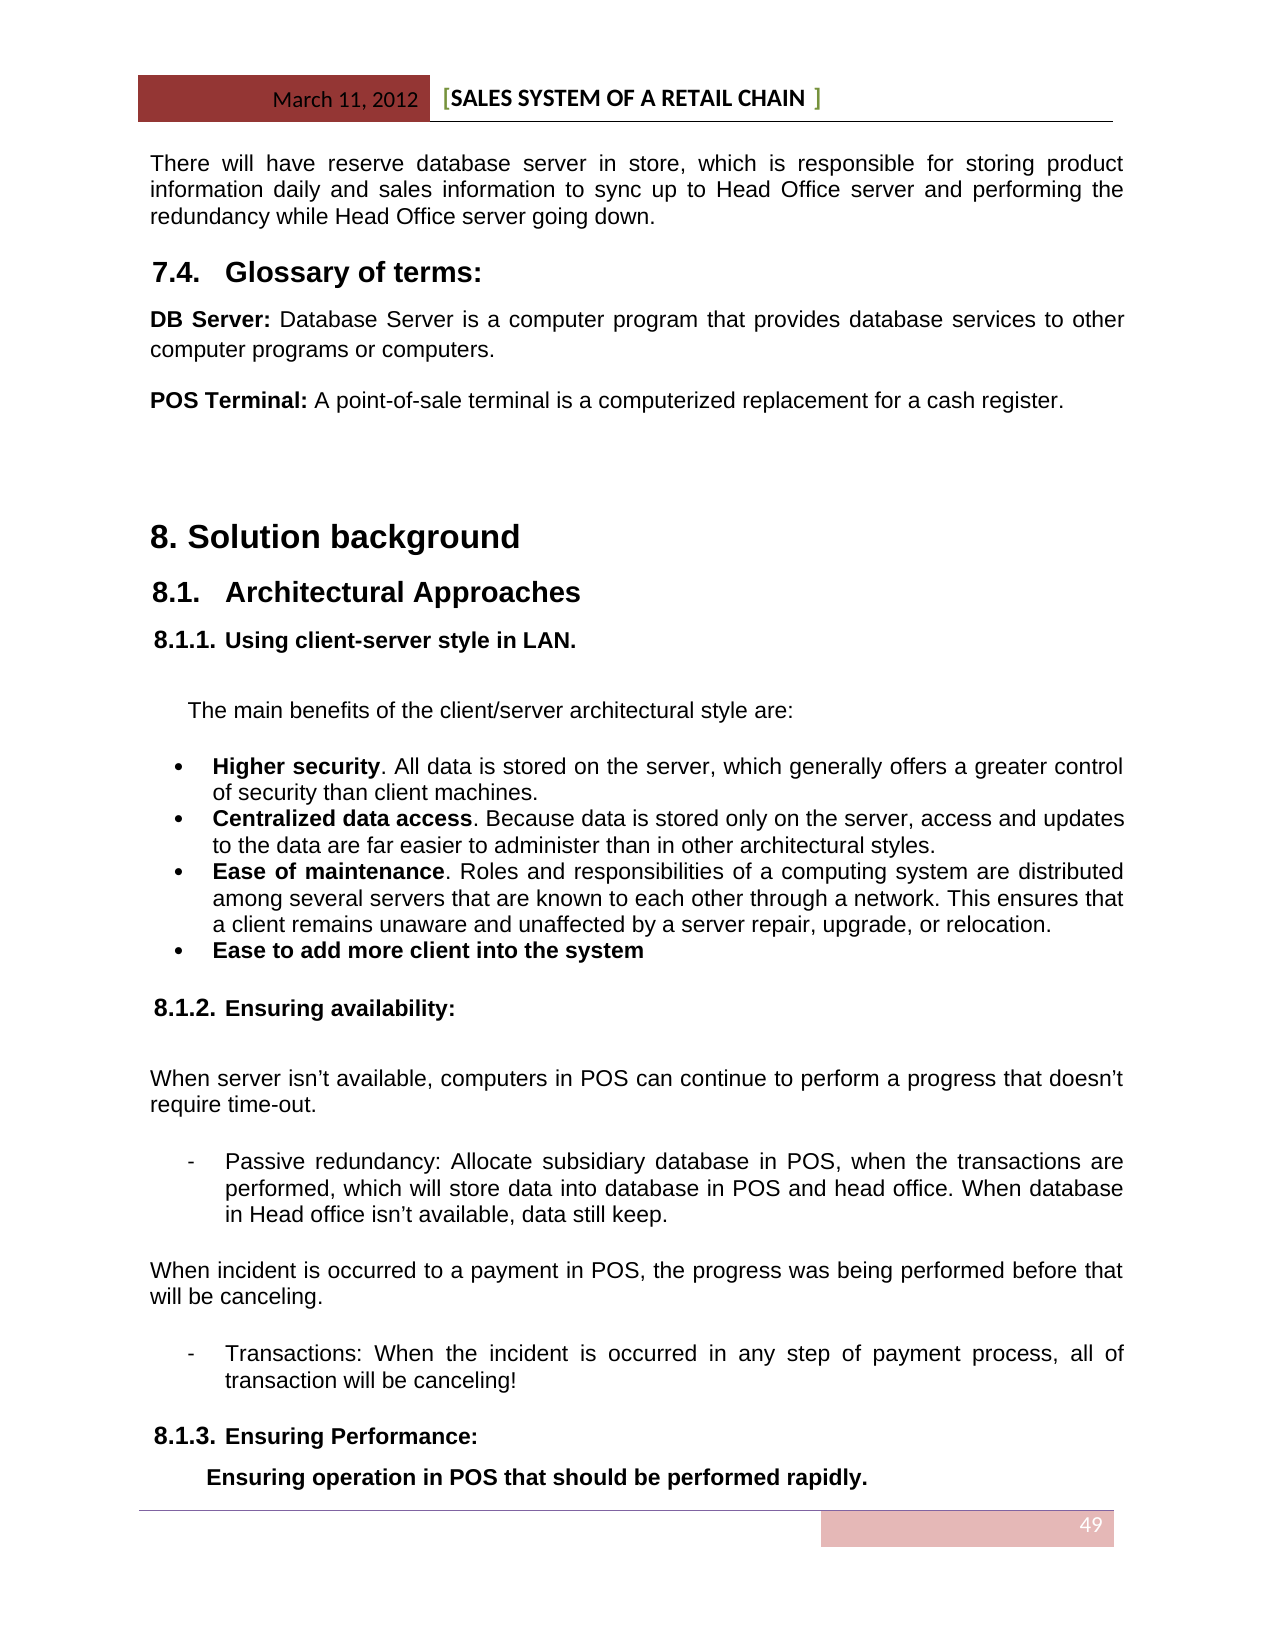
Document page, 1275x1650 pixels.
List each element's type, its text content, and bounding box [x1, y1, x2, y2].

list Using client-server style in LAN. [154, 625, 1125, 654]
list Ease of maintenance. Roles and responsibilities of a computing system are distributed among several servers that are known to each other through a network. This ensures that a client remains unaware and unaffected by a server repair, upgrade, or relocation. [175, 858, 1125, 937]
list There will have reserve database server in store, which is responsible for storing product information daily and sales information to sync up to Head Office server and performing the redundancy while Head Office server going down. [150, 150, 1125, 229]
list Ease to add more client into the system [175, 937, 1125, 963]
list Architectural Approaches [152, 574, 1125, 608]
text DB Server: Database Server is a computer program that provides database services to other computer programs or computers. [150, 306, 1125, 362]
list Centralized data access. Because data is stored only on the server, access and updates to the data are far easier to administer than in other architectural styles. [175, 805, 1125, 858]
list Higher security. All data is stored on the server, which generally offers a greater control of security than client machines. [175, 753, 1125, 805]
list Ensuring Performance: [154, 1421, 1125, 1450]
text When incident is occurred to a payment in POS, the progress was being performed before that will be canceling. [150, 1257, 1125, 1309]
list Transactions: When the incident is occurred in any step of payment process, all of transaction will be canceling! [187, 1339, 1125, 1393]
text The main benefits of the client/server architectural style are: [187, 697, 1125, 723]
list Solution background [150, 517, 1125, 555]
text POS Terminal: A point-of-sale terminal is a computerized replacement for a cash register. [150, 387, 1125, 413]
list Passive redundancy: Allocate subsidiary database in POS, when the transactions are performed, which will store data into database in POS and head office. When database in Head office isn’t available, data still keep. [187, 1147, 1125, 1228]
list Ensuring operation in POS that should be performed rapidly. [206, 1464, 1125, 1491]
list Glossary of terms: [152, 255, 1125, 289]
text When server isn’t available, computers in POS can continue to perform a progress that doesn’t require time-out. [150, 1065, 1125, 1118]
list Ensuring availability: [154, 993, 1125, 1021]
